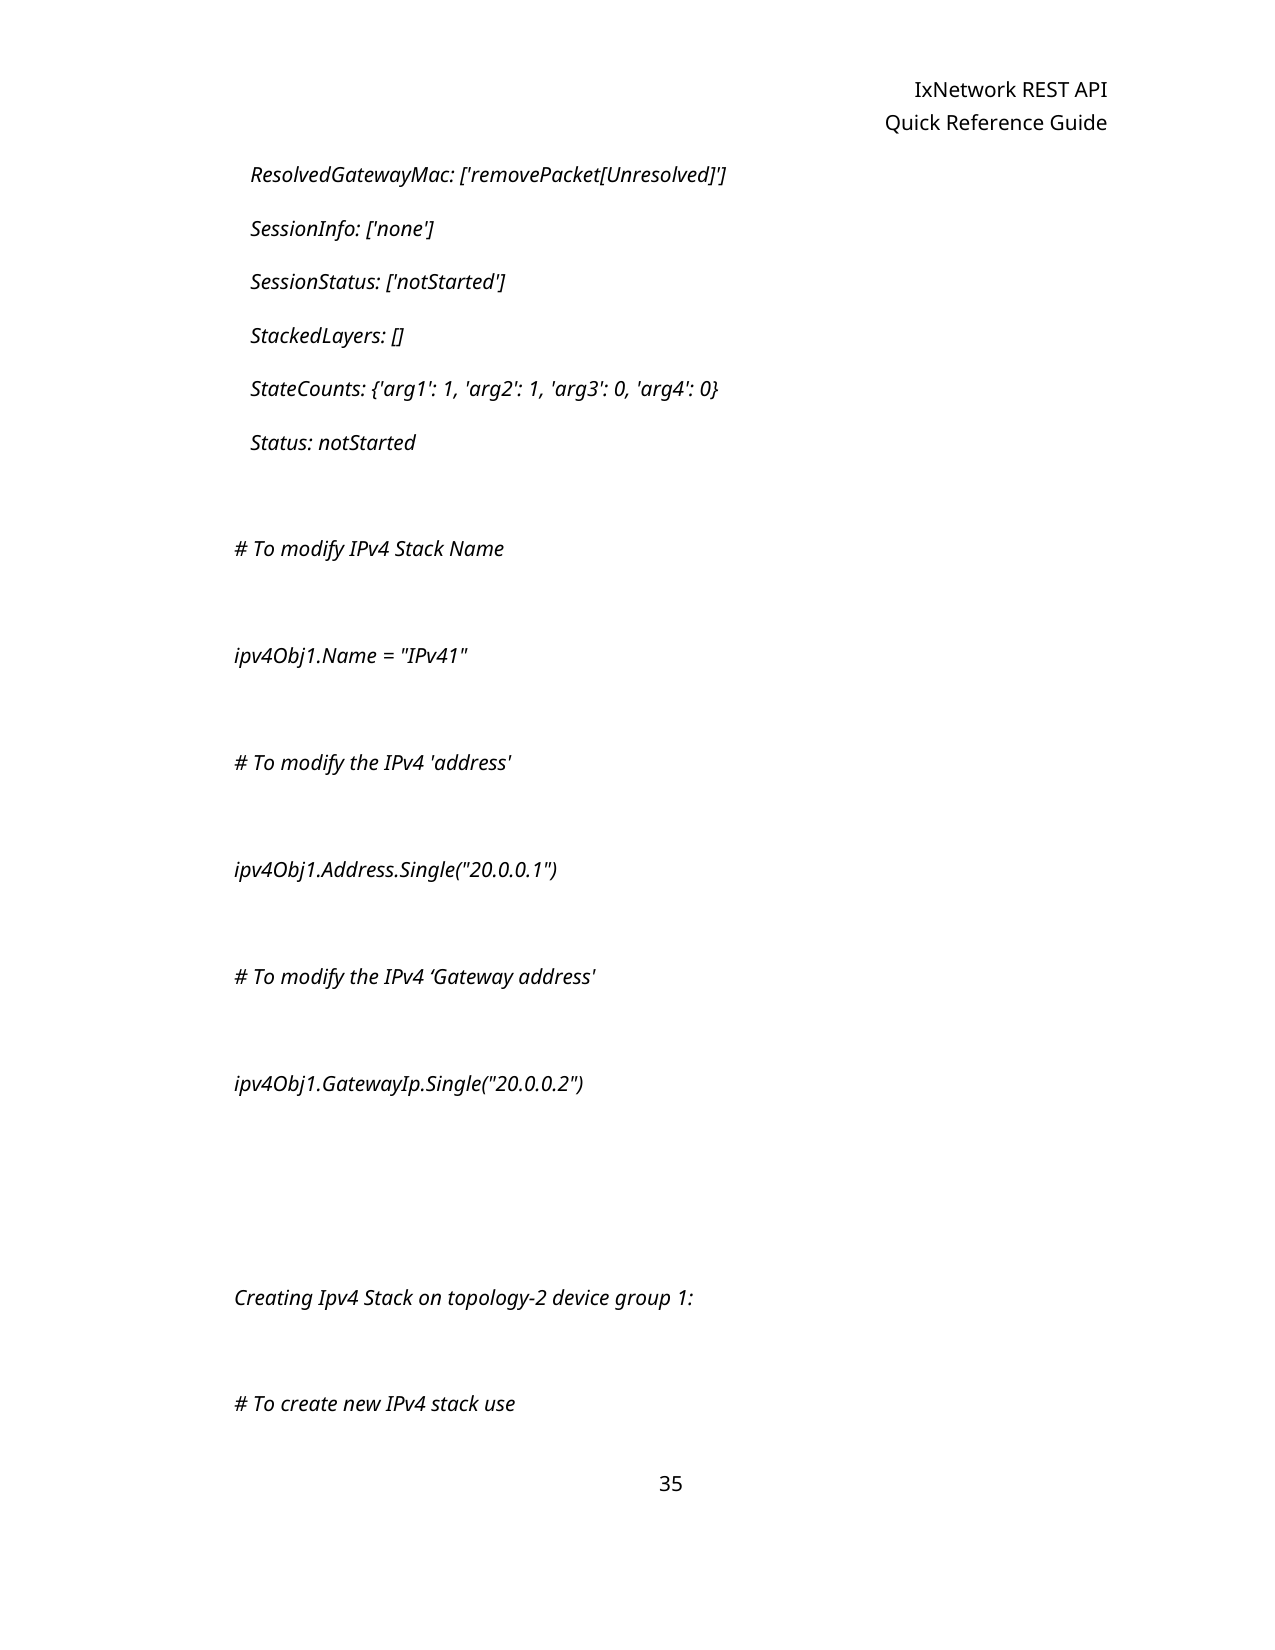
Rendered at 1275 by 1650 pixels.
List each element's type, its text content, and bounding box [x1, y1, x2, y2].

text # To modify the IPv4 'address' [234, 748, 1107, 777]
text ResolvedGatewayMac: ['removePacket[Unresolved]'] [234, 160, 1107, 189]
text SessionInfo: ['none'] [234, 214, 1107, 242]
text ipv4Obj1.GatewayIp.Single("20.0.0.2") [234, 1069, 1107, 1097]
text StackedLayers: [] [234, 321, 1107, 349]
text Status: notStarted [234, 428, 1107, 456]
text Creating Ipv4 Stack on topology-2 device group 1: [234, 1283, 1107, 1311]
text # To create new IPv4 stack use [234, 1389, 1107, 1418]
text ipv4Obj1.Name = "IPv41" [234, 641, 1107, 670]
text ipv4Obj1.Address.Single("20.0.0.1") [234, 855, 1107, 883]
text # To modify IPv4 Stack Name [234, 534, 1107, 563]
text StateCounts: {'arg1': 1, 'arg2': 1, 'arg3': 0, 'arg4': 0} [234, 374, 1107, 403]
text SessionStatus: ['notStarted'] [234, 267, 1107, 296]
text # To modify the IPv4 ‘Gateway address' [234, 962, 1107, 990]
